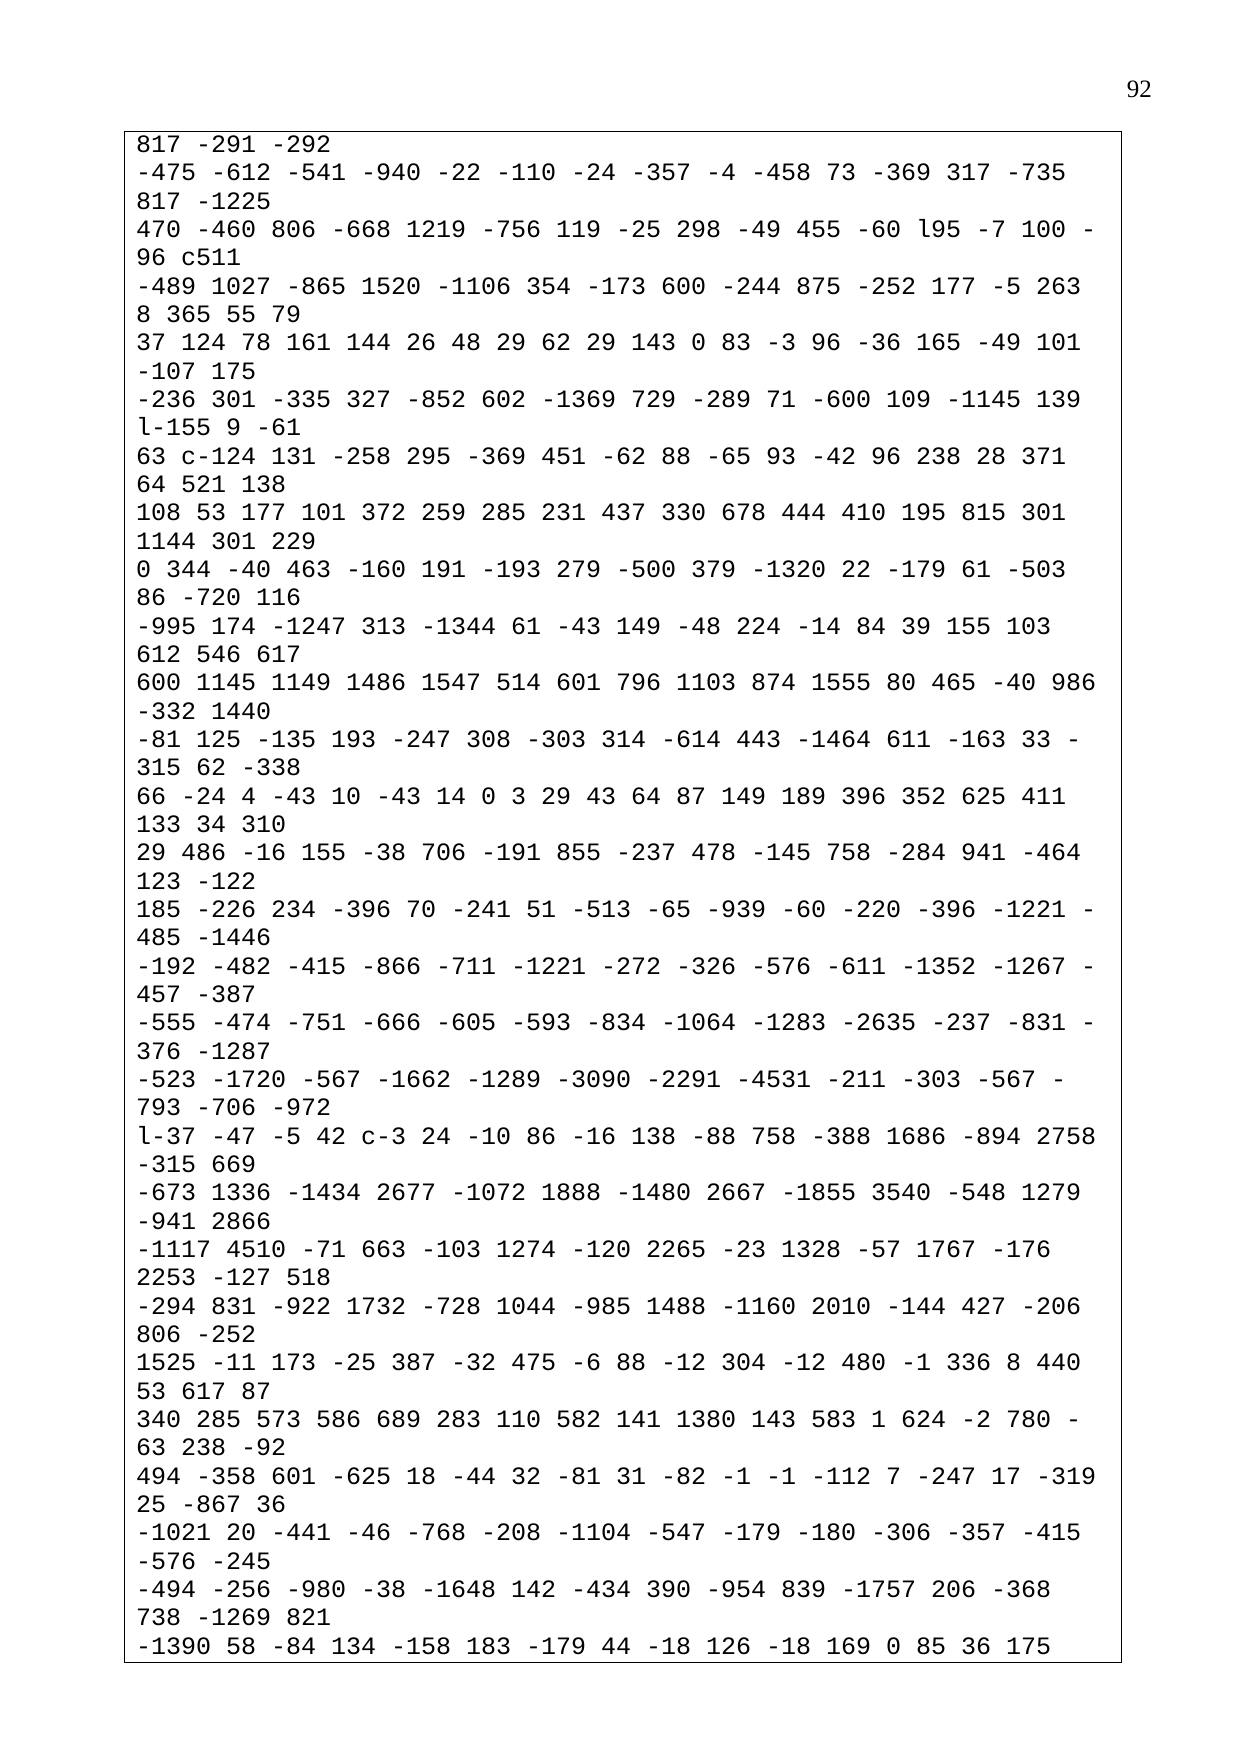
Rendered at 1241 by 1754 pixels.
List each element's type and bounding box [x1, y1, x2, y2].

table_header [125, 132, 1121, 1662]
